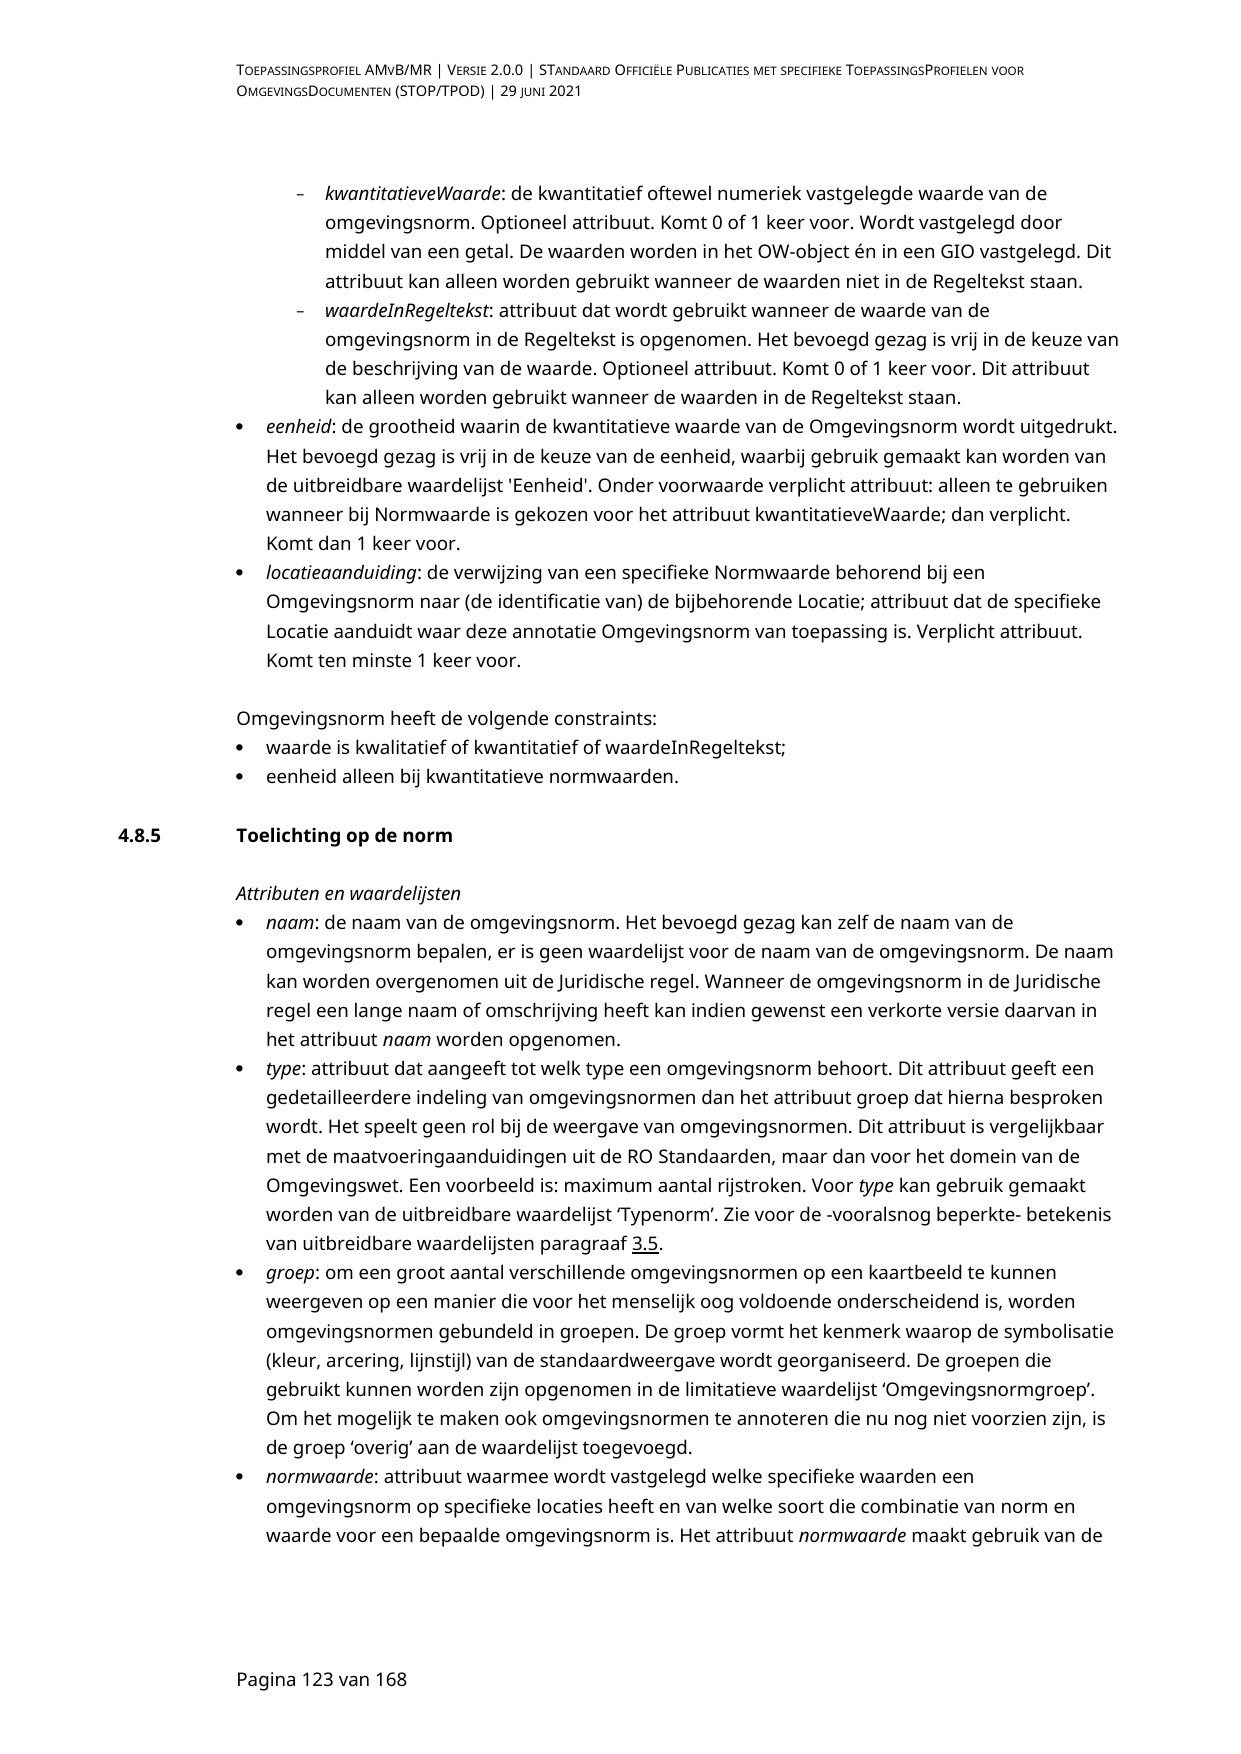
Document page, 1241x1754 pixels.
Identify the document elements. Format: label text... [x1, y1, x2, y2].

text eenheid alleen bij kwantitatieve normwaarden. [236, 761, 1122, 790]
text naam: de naam van de omgevingsnorm. Het bevoegd gezag kan zelf de naam van de omgevingsnorm bepalen, er is geen waardelijst voor de naam van de omgevingsnorm. De naam kan worden overgenomen uit de Juridische regel. Wanneer de omgevingsnorm in de Juridische regel een lange naam of omschrijving heeft kan indien gewenst een verkorte versie daarvan in het attribuut naam worden opgenomen. [236, 906, 1122, 1052]
subtitle Toelichting op de norm [118, 819, 1122, 848]
text type: attribuut dat aangeeft tot welk type een omgevingsnorm behoort. Dit attribuut geeft een gedetailleerdere indeling van omgevingsnormen dan het attribuut groep dat hierna besproken wordt. Het speelt geen rol bij de weergave van omgevingsnormen. Dit attribuut is vergelijkbaar met de maatvoeringaanduidingen uit de RO Standaarden, maar dan voor het domein van de Omgevingswet. Een voorbeeld is: maximum aantal rijstroken. Voor type kan gebruik gemaakt worden van de uitbreidbare waardelijst ‘Typenorm’. Zie voor de -vooralsnog beperkte- betekenis van uitbreidbare waardelijsten paragraaf 3.5. [236, 1052, 1122, 1256]
text eenheid: de grootheid waarin de kwantitatieve waarde van de Omgevingsnorm wordt uitgedrukt. Het bevoegd gezag is vrij in de keuze van de eenheid, waarbij gebruik gemaakt kan worden van de uitbreidbare waardelijst 'Eenheid'. Onder voorwaarde verplicht attribuut: alleen te gebruiken wanneer bij Normwaarde is gekozen voor het attribuut kwantitatieveWaarde; dan verplicht. Komt dan 1 keer voor. [236, 411, 1122, 556]
text Attributen en waardelijsten [236, 877, 1122, 906]
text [236, 1461, 1122, 1548]
text Omgevingsnorm heeft de volgende constraints: [236, 702, 1122, 731]
text waardeInRegeltekst: attribuut dat wordt gebruikt wanneer de waarde van de omgevingsnorm in de Regeltekst is opgenomen. Het bevoegd gezag is vrij in de keuze van de beschrijving van de waarde. Optioneel attribuut. Komt 0 of 1 keer voor. Dit attribuut kan alleen worden gebruikt wanneer de waarden in de Regeltekst staan. [295, 294, 1122, 411]
text waarde is kwalitatief of kwantitatief of waardeInRegeltekst; [236, 731, 1122, 761]
text groep: om een groot aantal verschillende omgevingsnormen op een kaartbeeld te kunnen weergeven op een manier die voor het menselijk oog voldoende onderscheidend is, worden omgevingsnormen gebundeld in groepen. De groep vormt het kenmerk waarop de symbolisatie (kleur, arcering, lijnstijl) van de standaardweergave wordt georganiseerd. De groepen die gebruikt kunnen worden zijn opgenomen in de limitatieve waardelijst ‘Omgevingsnormgroep’. Om het mogelijk te maken ook omgevingsnormen te annoteren die nu nog niet voorzien zijn, is de groep ‘overig’ aan de waardelijst toegevoegd. [236, 1256, 1122, 1461]
text kwantitatieveWaarde: de kwantitatief oftewel numeriek vastgelegde waarde van de omgevingsnorm. Optioneel attribuut. Komt 0 of 1 keer voor. Wordt vastgelegd door middel van een getal. De waarden worden in het OW-object én in een GIO vastgelegd. Dit attribuut kan alleen worden gebruikt wanneer de waarden niet in de Regeltekst staan. [295, 177, 1122, 294]
text locatieaanduiding: de verwijzing van een specifieke Normwaarde behorend bij een Omgevingsnorm naar (de identificatie van) de bijbehorende Locatie; attribuut dat de specifieke Locatie aanduidt waar deze annotatie Omgevingsnorm van toepassing is. Verplicht attribuut. Komt ten minste 1 keer voor. [236, 556, 1122, 673]
